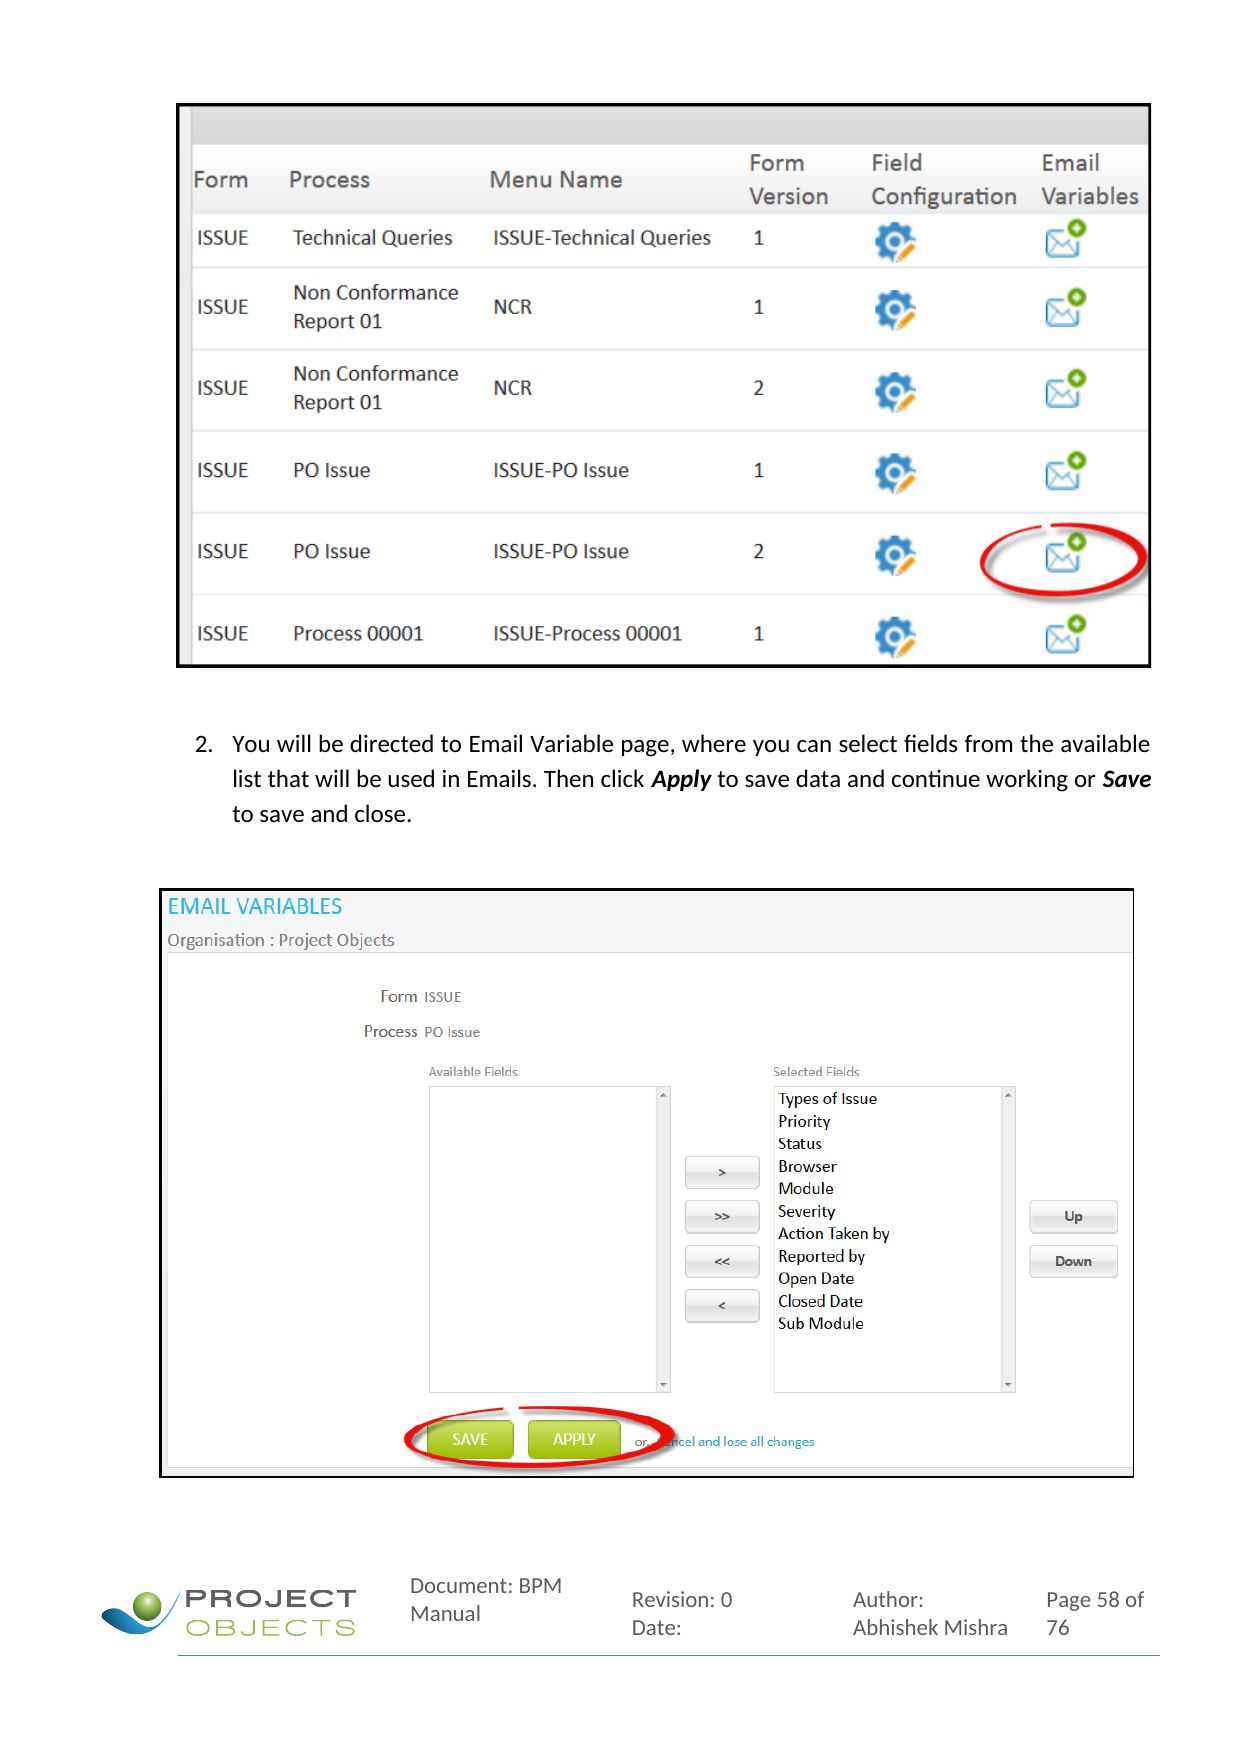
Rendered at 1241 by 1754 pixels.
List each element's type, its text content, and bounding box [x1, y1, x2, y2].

list You will be directed to Email Variable page, where you can select fields from the available list that will be used in Emails. Then click Apply to save data and continue working or Save to save and close. [194, 728, 1152, 828]
picture [176, 103, 1152, 668]
picture [101, 1590, 357, 1636]
picture [159, 888, 1134, 1478]
